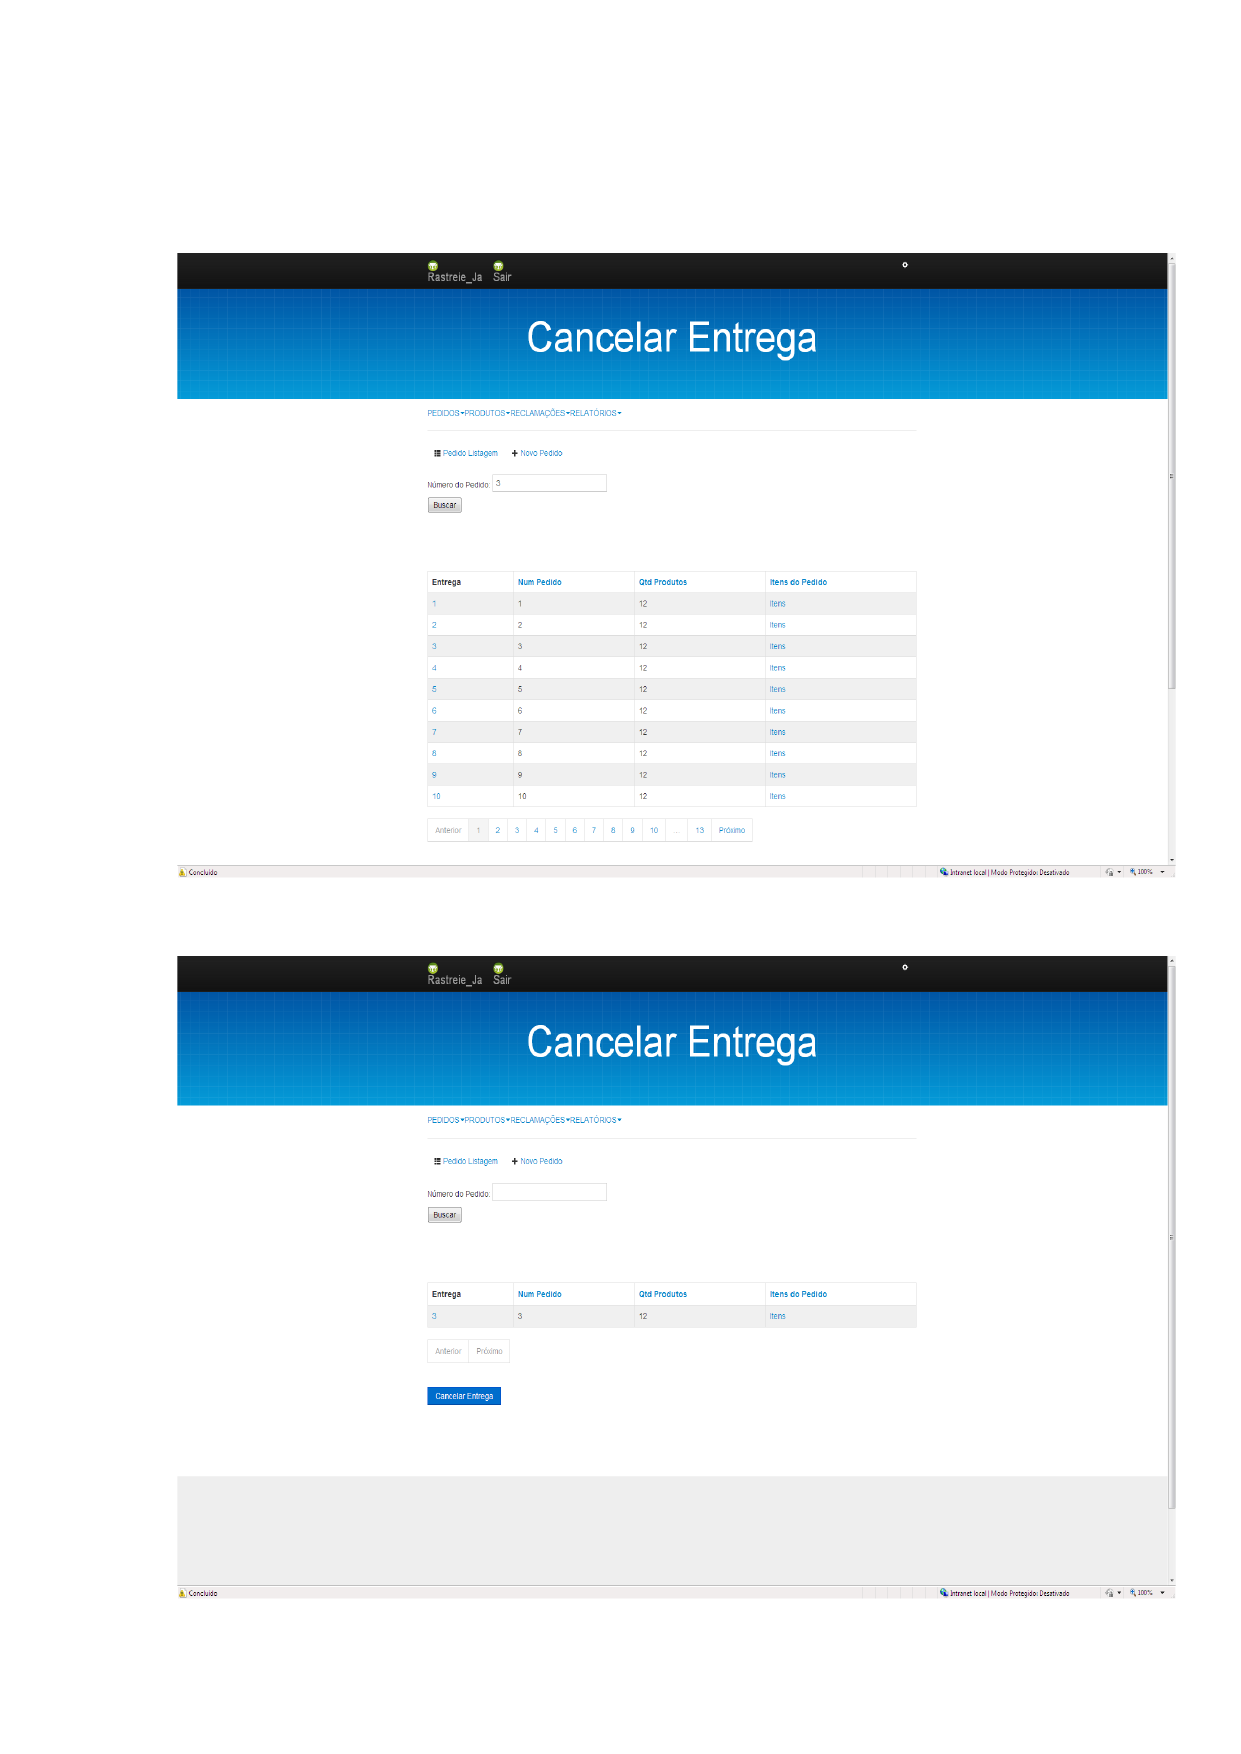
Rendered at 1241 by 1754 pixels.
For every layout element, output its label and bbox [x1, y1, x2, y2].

picture [177, 956, 1176, 1599]
picture [177, 253, 1176, 878]
